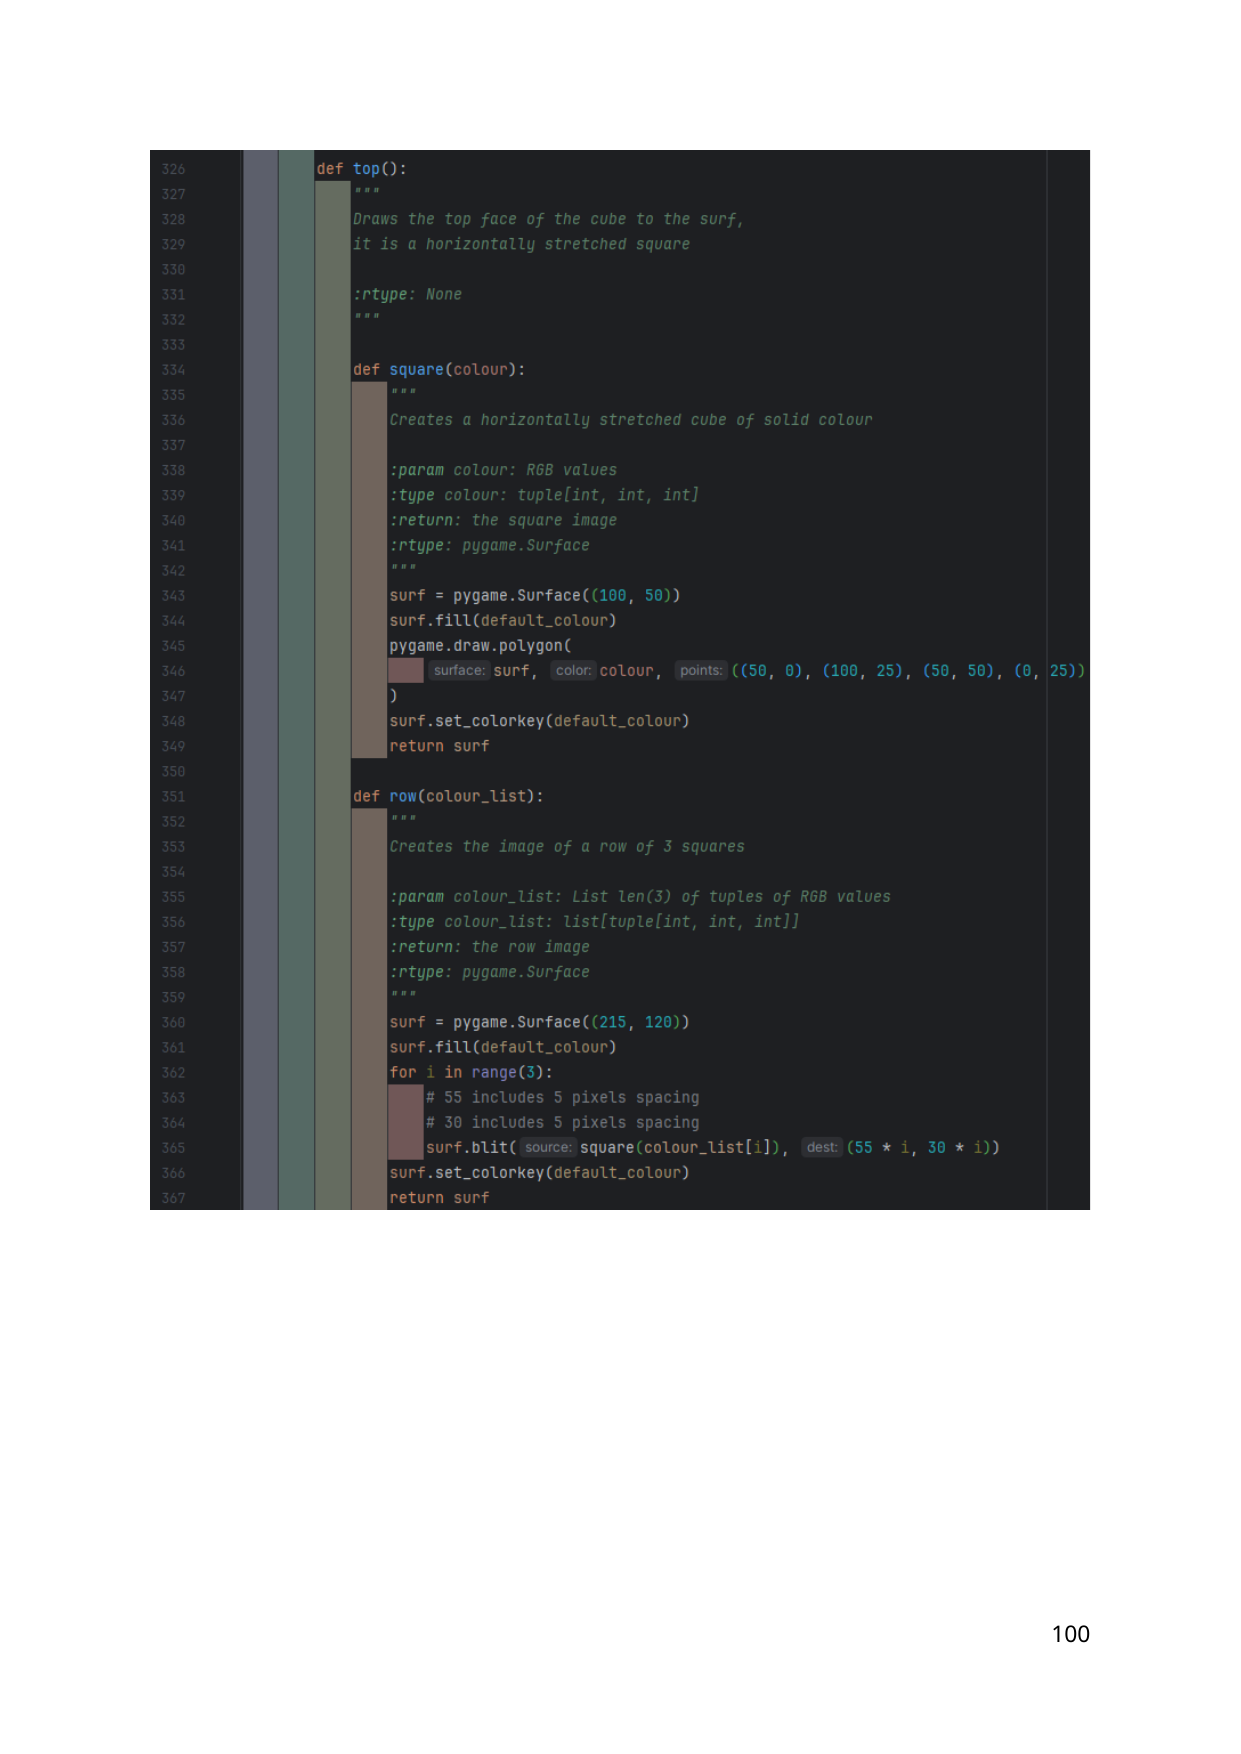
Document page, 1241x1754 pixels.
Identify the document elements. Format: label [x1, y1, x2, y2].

picture [150, 150, 1091, 1210]
